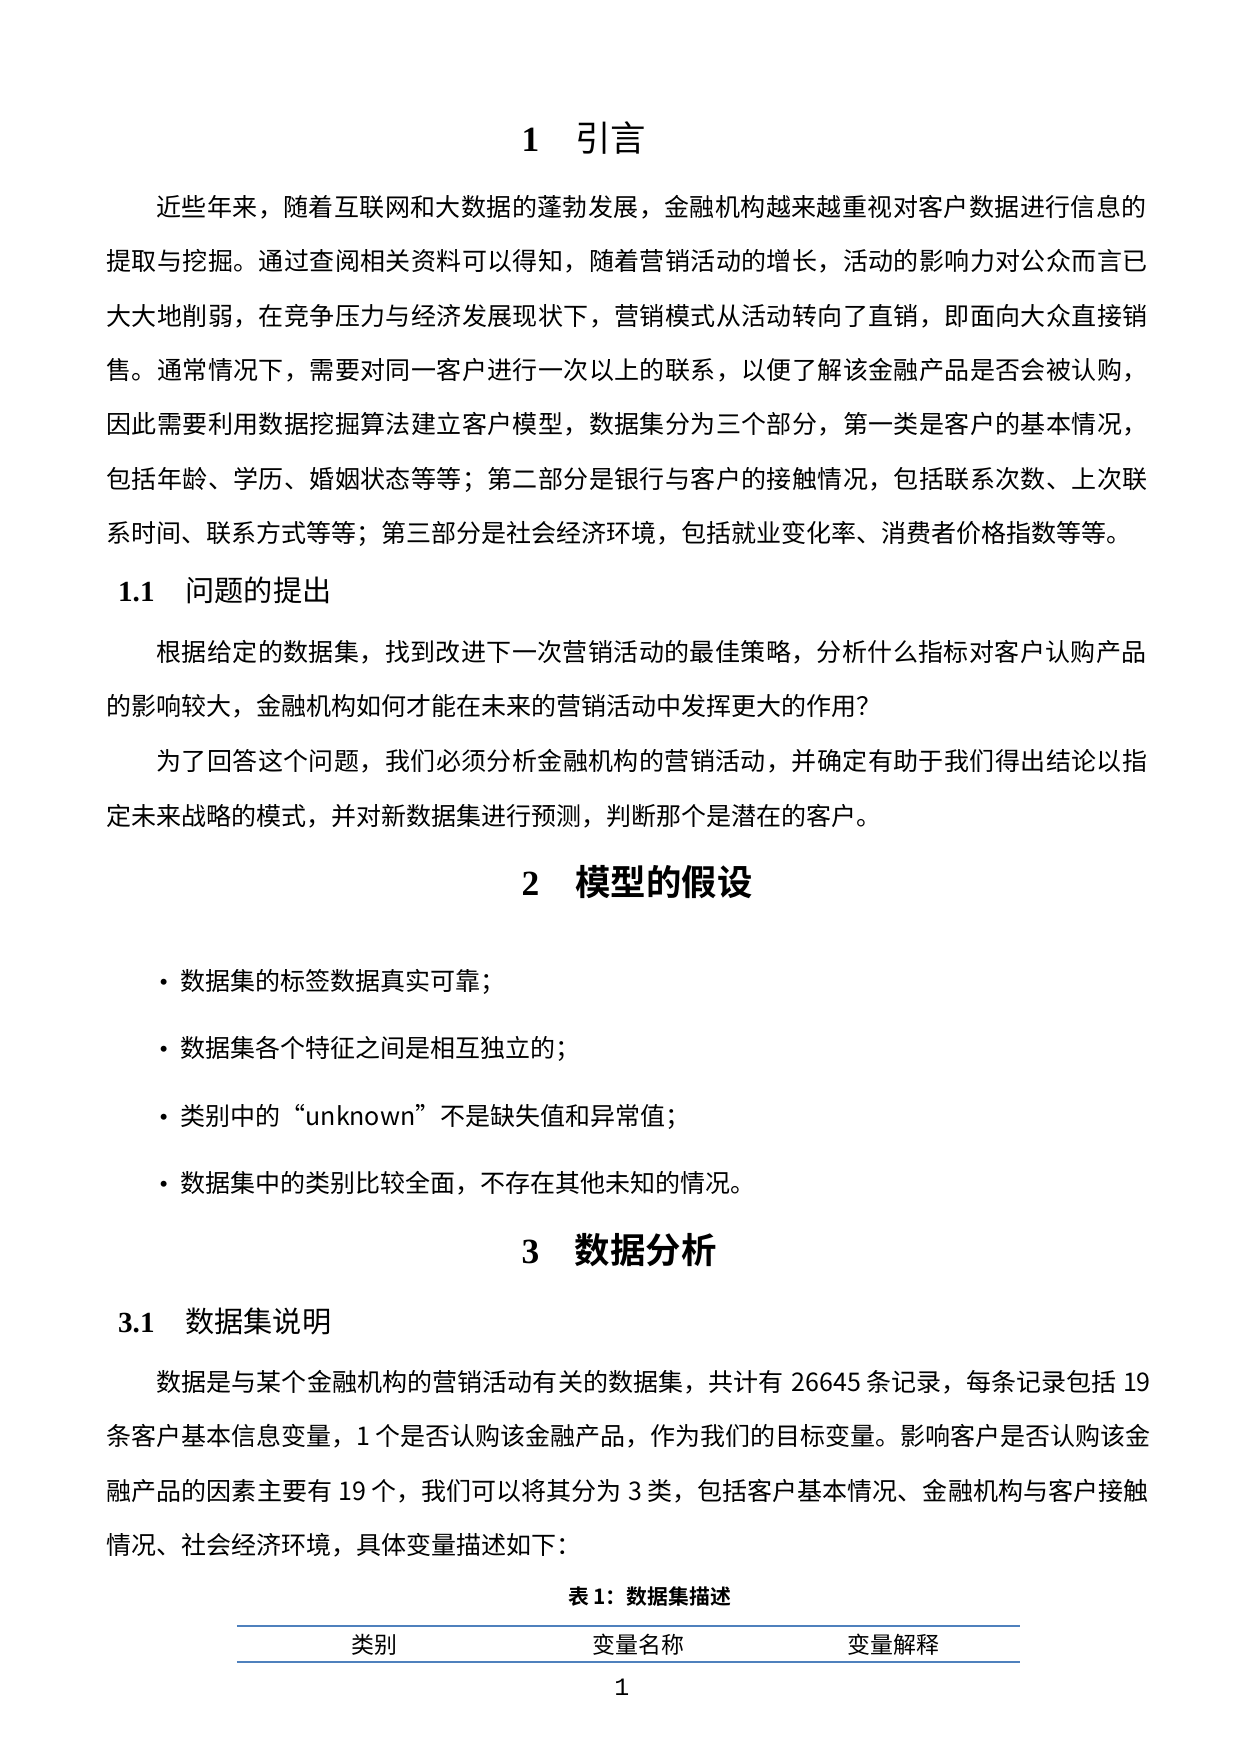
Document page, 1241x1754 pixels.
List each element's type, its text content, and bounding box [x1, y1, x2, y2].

list 数据集中的类别比较全面，不存在其他未知的情况。 [159, 1164, 1151, 1200]
text 1 引言 [521, 110, 1151, 161]
list 数据集的标签数据真实可靠； [159, 961, 1151, 997]
text 为了回答这个问题，我们必须分析金融机构的营销活动，并确定有助于我们得出结论以指定未来战略的模式，并对新数据集进行预测，判断那个是潜在的客户。 [106, 742, 1151, 832]
table_header 变量解释 [766, 1627, 1020, 1661]
text 数据是与某个金融机构的营销活动有关的数据集，共计有26645条记录，每条记录包括19条客户基本信息变量，1个是否认购该金融产品，作为我们的目标变量。影响客户是否认购该金融产品的因素主要有19个，我们可以将其分为3类，包括客户基本情况、金融机构与客户接触情况、社会经济环境，具体变量描述如下： [106, 1362, 1151, 1562]
table_header 变量名称 [511, 1627, 766, 1661]
subtitle 问题的提出 [118, 568, 1151, 610]
table_header 类别 [237, 1627, 511, 1661]
text 近些年来，随着互联网和大数据的蓬勃发展，金融机构越来越重视对客户数据进行信息的提取与挖掘。通过查阅相关资料可以得知，随着营销活动的增长，活动的影响力对公众而言已大大地削弱，在竞争压力与经济发展现状下，营销模式从活动转向了直销，即面向大众直接销售。通常情况下，需要对同一客户进行一次以上的联系，以便了解该金融产品是否会被认购，因此需要利用数据挖掘算法建立客户模型，数据集分为三个部分，第一类是客户的基本情况，包括年龄、学历、婚姻状态等等；第二部分是银行与客户的接触情况，包括联系次数、上次联系时间、联系方式等等；第三部分是社会经济环境，包括就业变化率、消费者价格指数等等。 [106, 187, 1151, 550]
text 根据给定的数据集，找到改进下一次营销活动的最佳策略，分析什么指标对客户认购产品的影响较大，金融机构如何才能在未来的营销活动中发挥更大的作用？ [106, 632, 1151, 723]
list 数据集各个特征之间是相互独立的； [159, 1029, 1151, 1065]
text 表1：数据集描述 [106, 1580, 1151, 1610]
subtitle 数据集说明 [118, 1299, 1151, 1341]
text 2 模型的假设 [521, 854, 1151, 906]
text 3 数据分析 [521, 1222, 1151, 1273]
list 类别中的“unknown”不是缺失值和异常值； [159, 1096, 1151, 1132]
